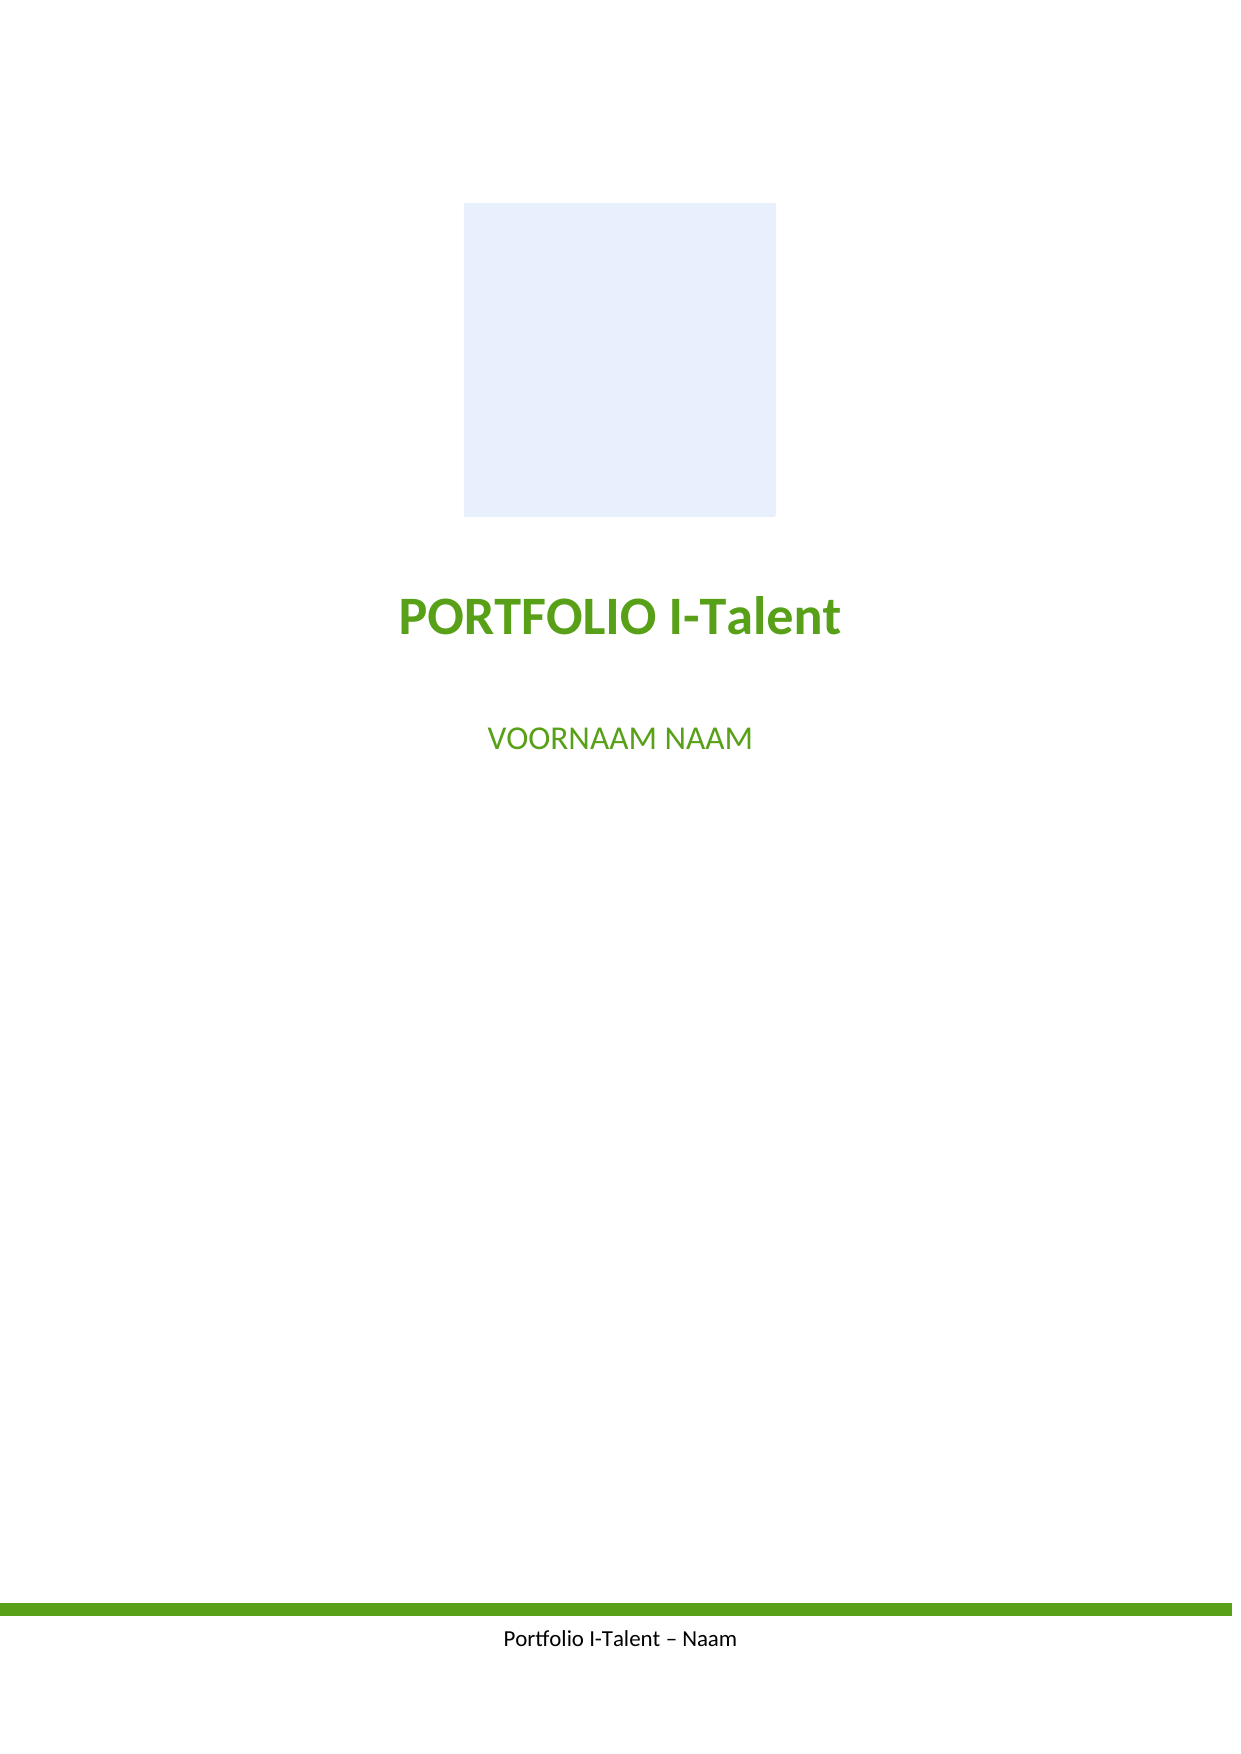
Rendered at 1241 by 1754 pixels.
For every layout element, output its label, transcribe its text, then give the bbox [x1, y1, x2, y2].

picture [463, 203, 777, 517]
text VOORNAAM NAAM [148, 717, 1093, 757]
